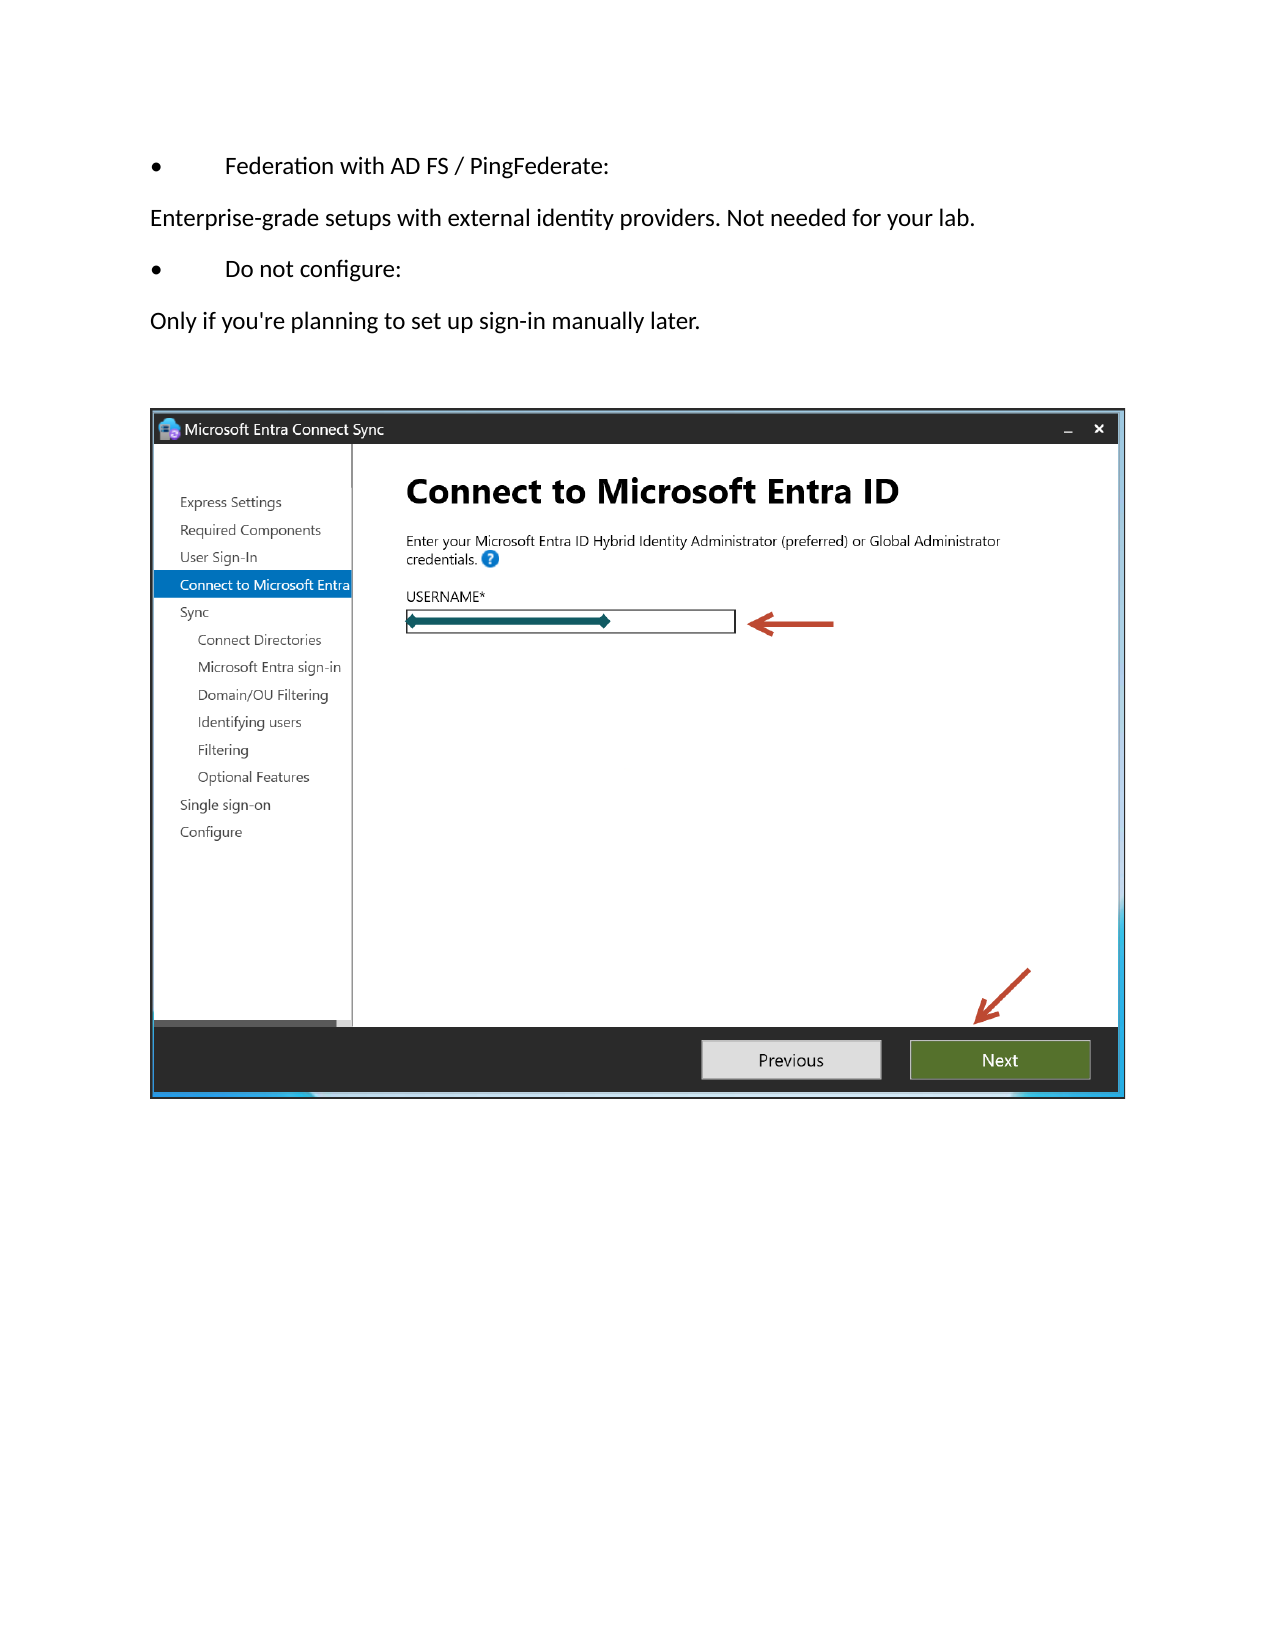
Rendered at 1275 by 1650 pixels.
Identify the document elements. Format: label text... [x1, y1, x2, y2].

text Enterprise-grade setups with external identity providers. Not needed for your lab. [150, 202, 1125, 232]
text • Federation with AD FS / PingFederate: [150, 150, 1125, 181]
text • Do not configure: [150, 253, 1125, 284]
text Only if you're planning to set up sign-in manually later. [150, 305, 1125, 336]
picture [150, 408, 1125, 1099]
